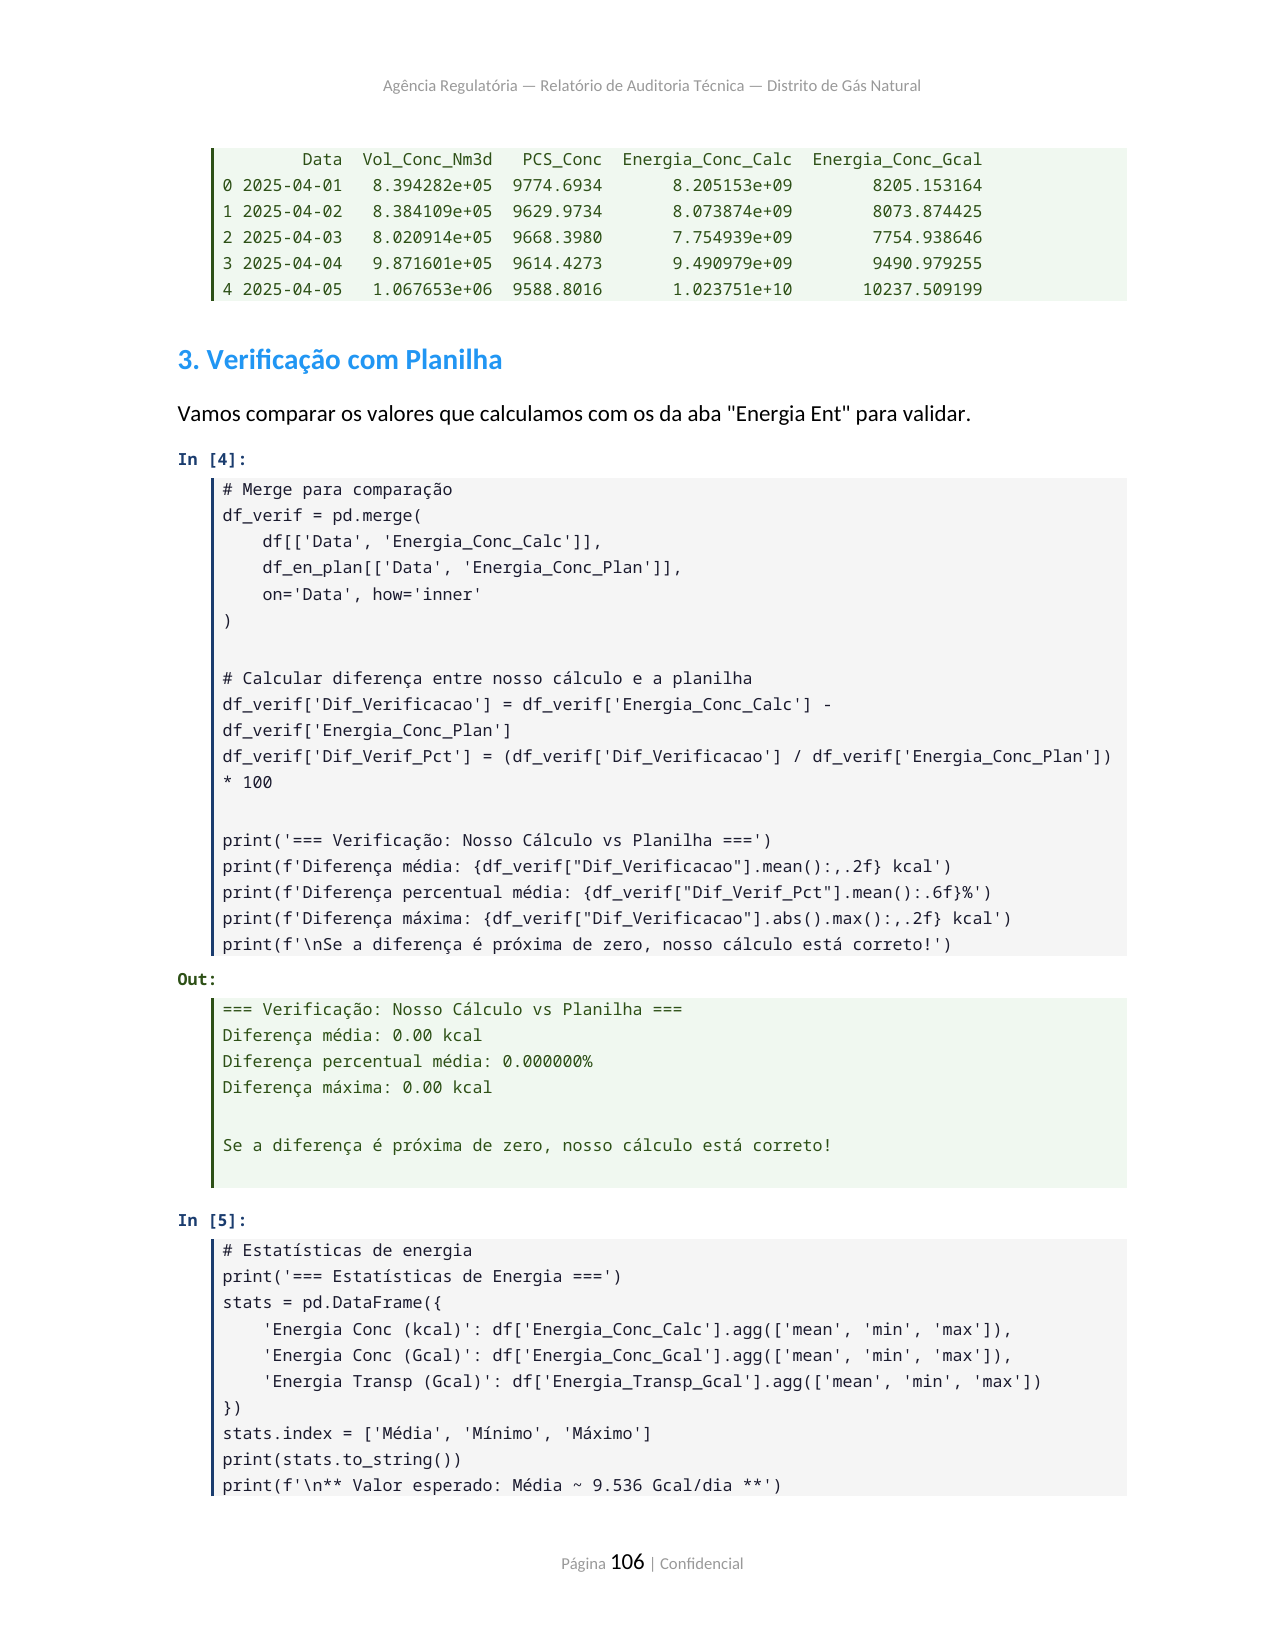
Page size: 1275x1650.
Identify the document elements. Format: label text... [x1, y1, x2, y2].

text Out: [177, 967, 1127, 990]
text Vamos comparar os valores que calculamos com os da aba "Energia Ent" para validar. [177, 399, 1127, 427]
text df_en_plan[['Data', 'Energia_Conc_Plan']], [214, 556, 1127, 579]
text ) [214, 608, 1127, 631]
text print(f'\n** Valor esperado: Média ~ 9.536 Gcal/dia **') [214, 1473, 1127, 1496]
text print('=== Estatísticas de Energia ===') [214, 1265, 1127, 1288]
text 'Energia Transp (Gcal)': df['Energia_Transp_Gcal'].agg(['mean', 'min', 'max']) [214, 1369, 1127, 1392]
text 'Energia Conc (Gcal)': df['Energia_Conc_Gcal'].agg(['mean', 'min', 'max']), [214, 1343, 1127, 1366]
text on='Data', how='inner' [214, 582, 1127, 605]
text df[['Data', 'Energia_Conc_Calc']], [214, 530, 1127, 553]
text Diferença máxima: 0.00 kcal [214, 1076, 1127, 1098]
text Data Vol_Conc_Nm3d PCS_Conc Energia_Conc_Calc Energia_Conc_Gcal [214, 148, 1127, 170]
text df_verif['Dif_Verif_Pct'] = (df_verif['Dif_Verificacao'] / df_verif['Energia_Conc_Plan']) * 100 [214, 744, 1127, 793]
text === Verificação: Nosso Cálculo vs Planilha === [214, 998, 1127, 1020]
text 'Energia Conc (kcal)': df['Energia_Conc_Calc'].agg(['mean', 'min', 'max']), [214, 1317, 1127, 1340]
text print(stats.to_string()) [214, 1447, 1127, 1470]
text Diferença percentual média: 0.000000% [214, 1050, 1127, 1072]
text df_verif['Dif_Verificacao'] = df_verif['Energia_Conc_Calc'] - df_verif['Energia_Conc_Plan'] [214, 692, 1127, 741]
text 1 2025-04-02 8.384109e+05 9629.9734 8.073874e+09 8073.874425 [214, 200, 1127, 222]
text 4 2025-04-05 1.067653e+06 9588.8016 1.023751e+10 10237.509199 [214, 278, 1127, 301]
text print(f'\nSe a diferença é próxima de zero, nosso cálculo está correto!') [214, 933, 1127, 956]
text # Merge para comparação [214, 478, 1127, 501]
subtitle 3. Verificação com Planilha [177, 341, 1127, 377]
text df_verif = pd.merge( [214, 504, 1127, 527]
text stats = pd.DataFrame({ [214, 1291, 1127, 1314]
text print(f'Diferença percentual média: {df_verif["Dif_Verif_Pct"].mean():.6f}%') [214, 881, 1127, 904]
text # Calcular diferença entre nosso cálculo e a planilha [214, 666, 1127, 689]
text print('=== Verificação: Nosso Cálculo vs Planilha ===') [214, 829, 1127, 852]
text print(f'Diferença média: {df_verif["Dif_Verificacao"].mean():,.2f} kcal') [214, 855, 1127, 878]
text print(f'Diferença máxima: {df_verif["Dif_Verificacao"].abs().max():,.2f} kcal') [214, 907, 1127, 930]
text In [4]: [177, 448, 1127, 471]
text In [5]: [177, 1209, 1127, 1232]
text 3 2025-04-04 9.871601e+05 9614.4273 9.490979e+09 9490.979255 [214, 252, 1127, 274]
text 2 2025-04-03 8.020914e+05 9668.3980 7.754939e+09 7754.938646 [214, 226, 1127, 248]
text Diferença média: 0.00 kcal [214, 1024, 1127, 1046]
text # Estatísticas de energia [214, 1239, 1127, 1262]
text Se a diferença é próxima de zero, nosso cálculo está correto! [214, 1134, 1127, 1157]
text 0 2025-04-01 8.394282e+05 9774.6934 8.205153e+09 8205.153164 [214, 174, 1127, 196]
text }) [214, 1395, 1127, 1418]
text stats.index = ['Média', 'Mínimo', 'Máximo'] [214, 1421, 1127, 1444]
